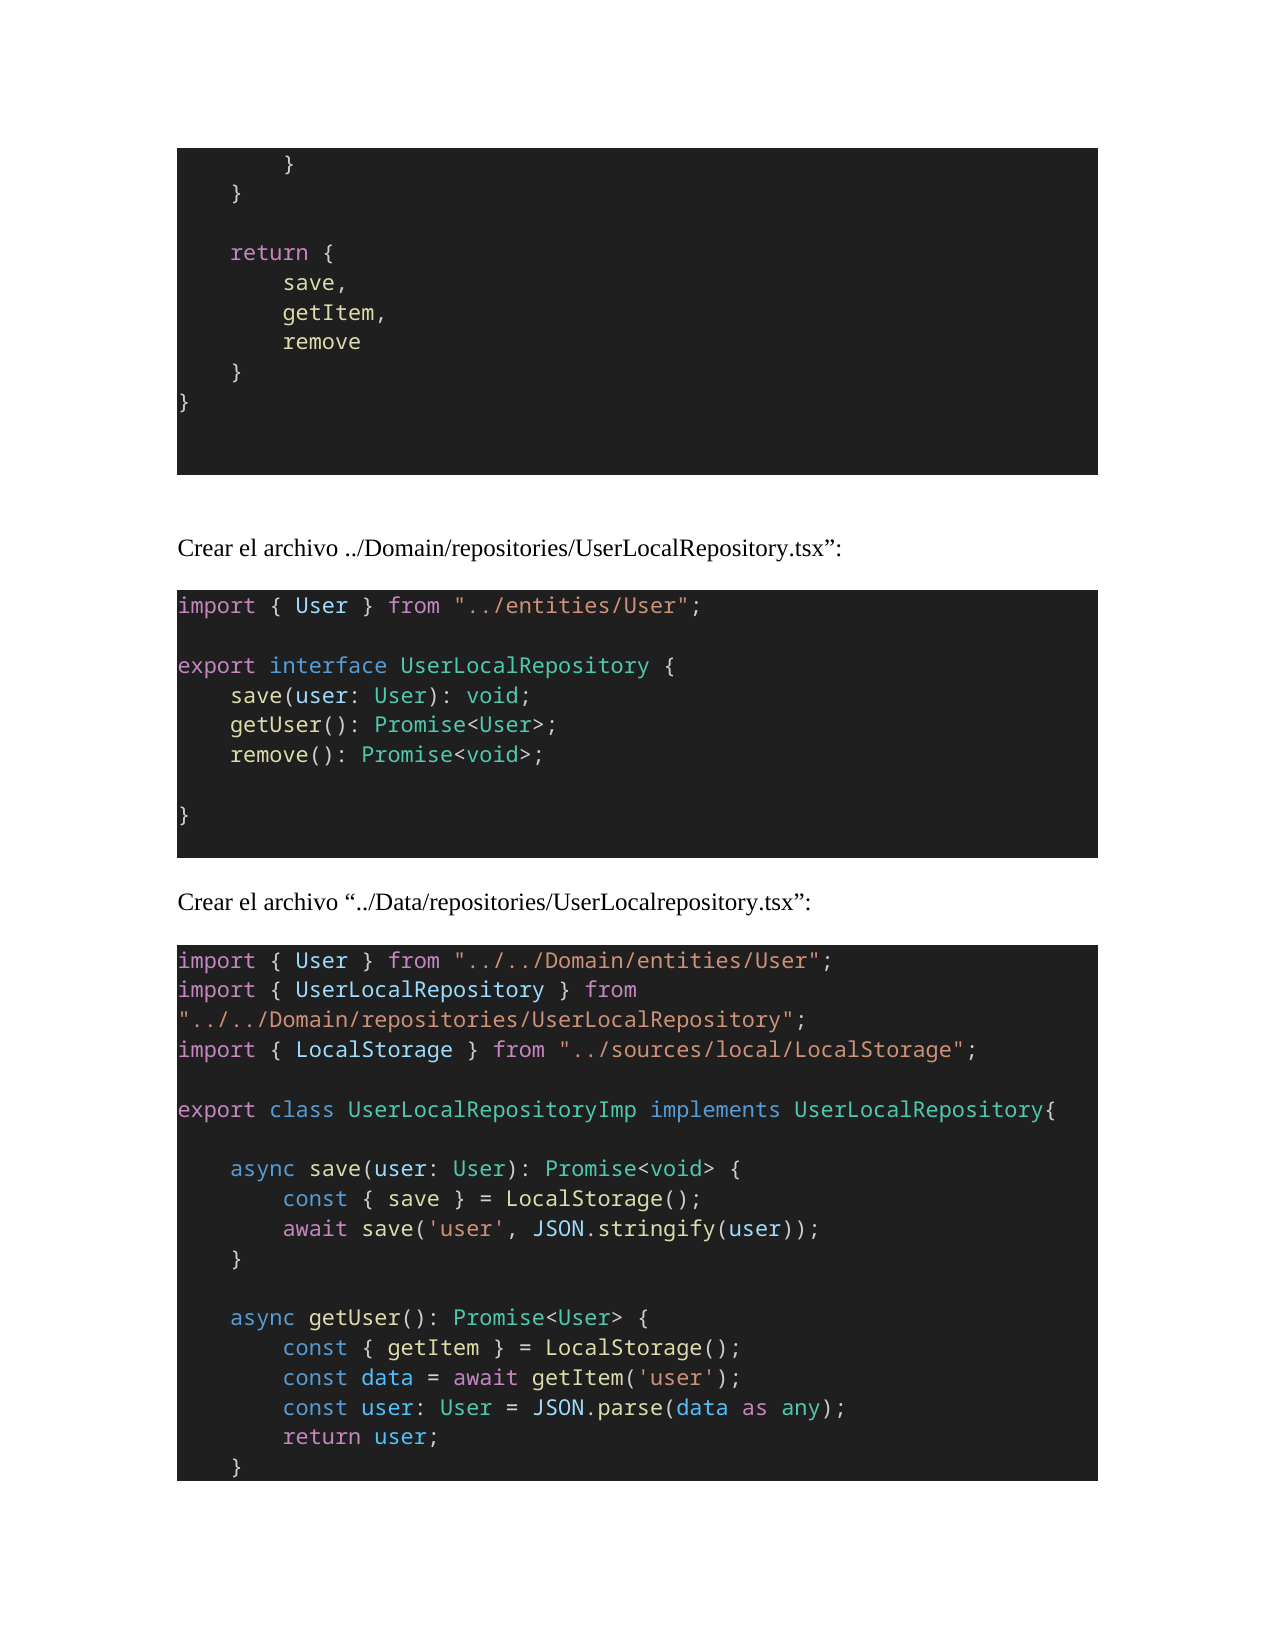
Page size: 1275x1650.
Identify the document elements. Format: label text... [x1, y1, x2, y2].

text import { LocalStorage } from "../sources/local/LocalStorage"; [177, 1034, 1098, 1064]
text const data = await getItem('user'); [177, 1362, 1098, 1392]
text } [177, 1451, 1098, 1481]
text async save(user: User): Promise<void> { [177, 1153, 1098, 1183]
text Crear el archivo “../Data/repositories/UserLocalrepository.tsx”: [177, 887, 1098, 916]
text remove(): Promise<void>; [177, 739, 1098, 769]
text save, [177, 267, 1098, 297]
text } [177, 1243, 1098, 1272]
text } [177, 148, 1098, 177]
text return user; [177, 1421, 1098, 1451]
text import { User } from "../entities/User"; [177, 590, 1098, 620]
text const { save } = LocalStorage(); [177, 1183, 1098, 1213]
text async getUser(): Promise<User> { [177, 1302, 1098, 1332]
text } [177, 799, 1098, 829]
text await save('user', JSON.stringify(user)); [177, 1213, 1098, 1243]
text } [177, 177, 1098, 207]
text getUser(): Promise<User>; [177, 709, 1098, 739]
text } [177, 386, 1098, 416]
text Crear el archivo ../Domain/repositories/UserLocalRepository.tsx”: [177, 533, 1098, 562]
text import { UserLocalRepository } from "../../Domain/repositories/UserLocalRepository"; [177, 974, 1098, 1034]
text } [177, 356, 1098, 386]
text return { [177, 237, 1098, 267]
text export interface UserLocalRepository { [177, 650, 1098, 680]
text import { User } from "../../Domain/entities/User"; [177, 945, 1098, 974]
text save(user: User): void; [177, 680, 1098, 709]
text remove [177, 326, 1098, 356]
text const user: User = JSON.parse(data as any); [177, 1392, 1098, 1421]
text const { getItem } = LocalStorage(); [177, 1332, 1098, 1362]
text getItem, [177, 297, 1098, 326]
text export class UserLocalRepositoryImp implements UserLocalRepository{ [177, 1094, 1098, 1123]
